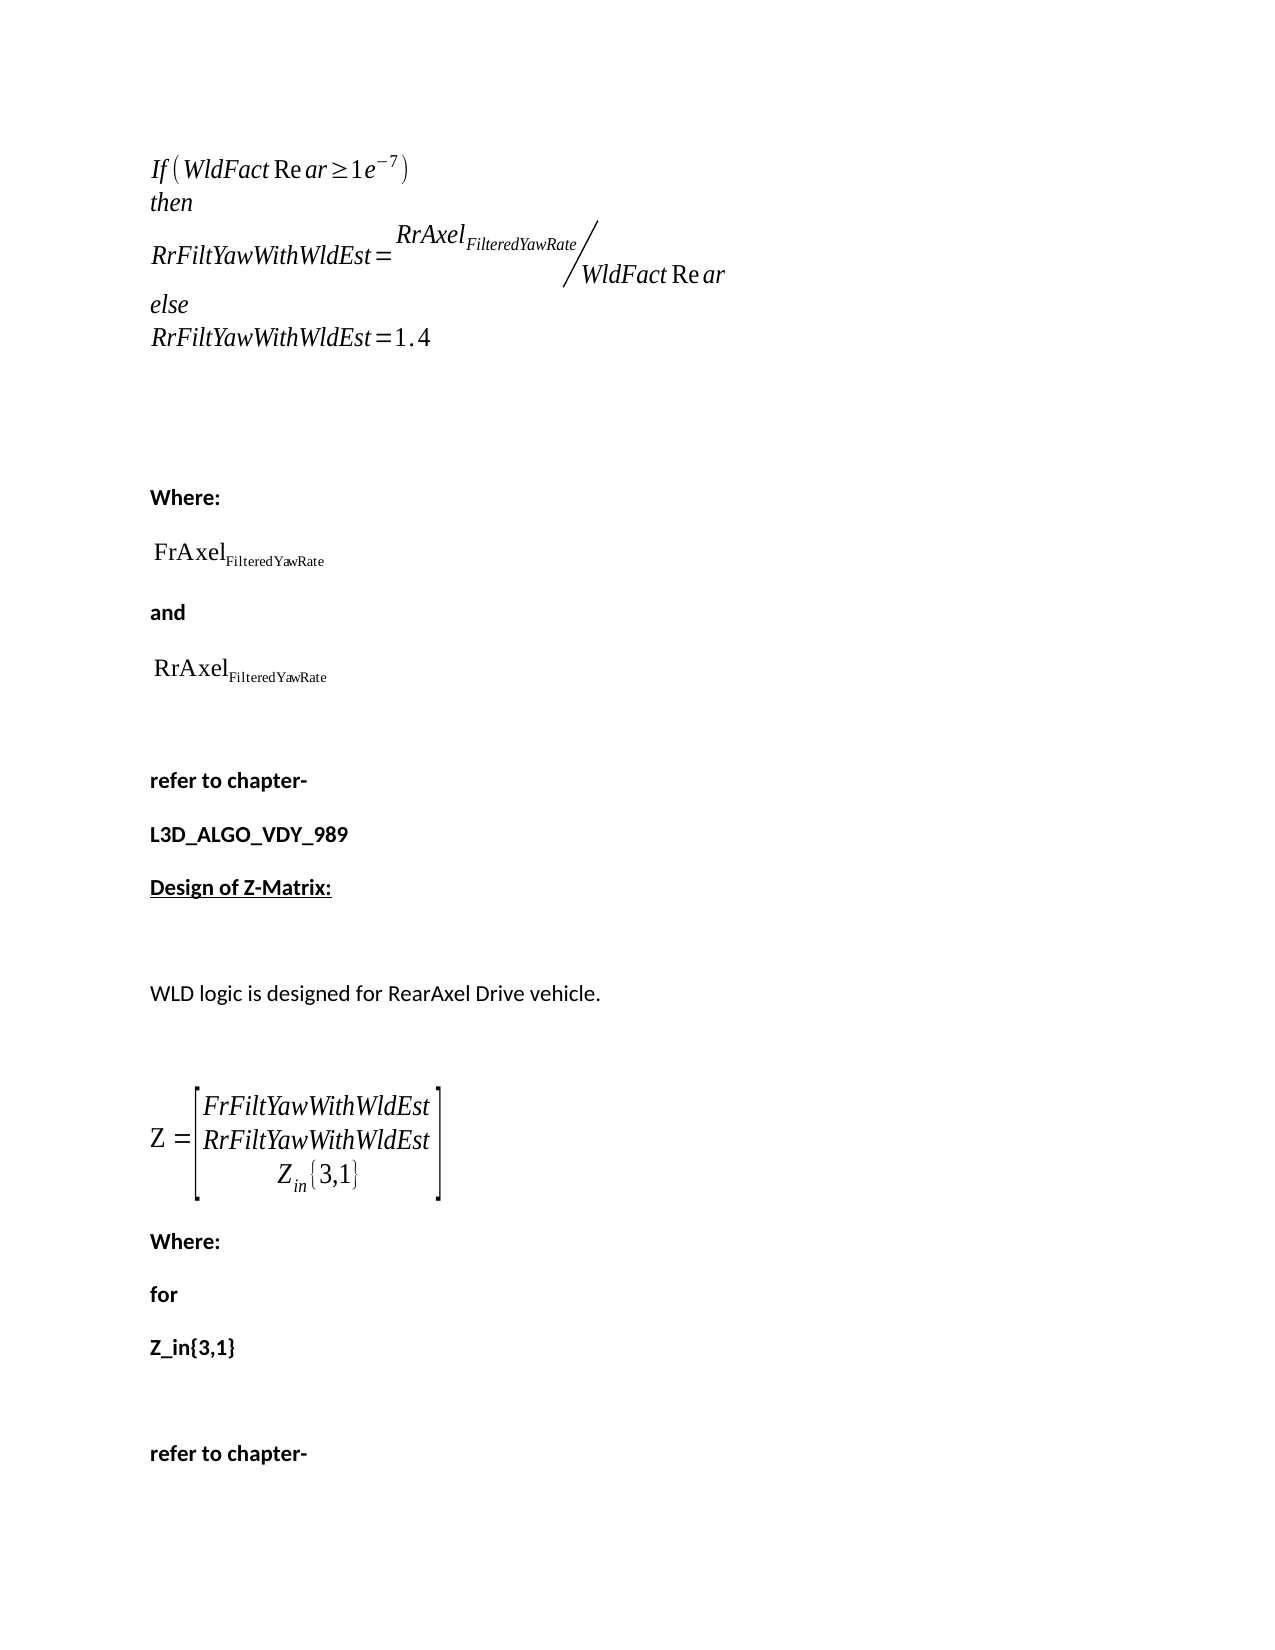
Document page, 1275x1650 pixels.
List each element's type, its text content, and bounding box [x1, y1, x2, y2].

text for [150, 1280, 1125, 1308]
text refer to chapter- [150, 1439, 1125, 1467]
text and [150, 598, 1125, 626]
text L3D_ALGO_VDY_989 [150, 820, 1125, 848]
text refer to chapter- [150, 767, 1125, 795]
text Design of Z-Matrix: [150, 873, 1125, 901]
text WLD logic is designed for RearAxel Drive vehicle. [150, 979, 1125, 1007]
text Where: [150, 1227, 1125, 1255]
text Z_in{3,1} [150, 1333, 1125, 1361]
text Where: [150, 483, 1125, 511]
